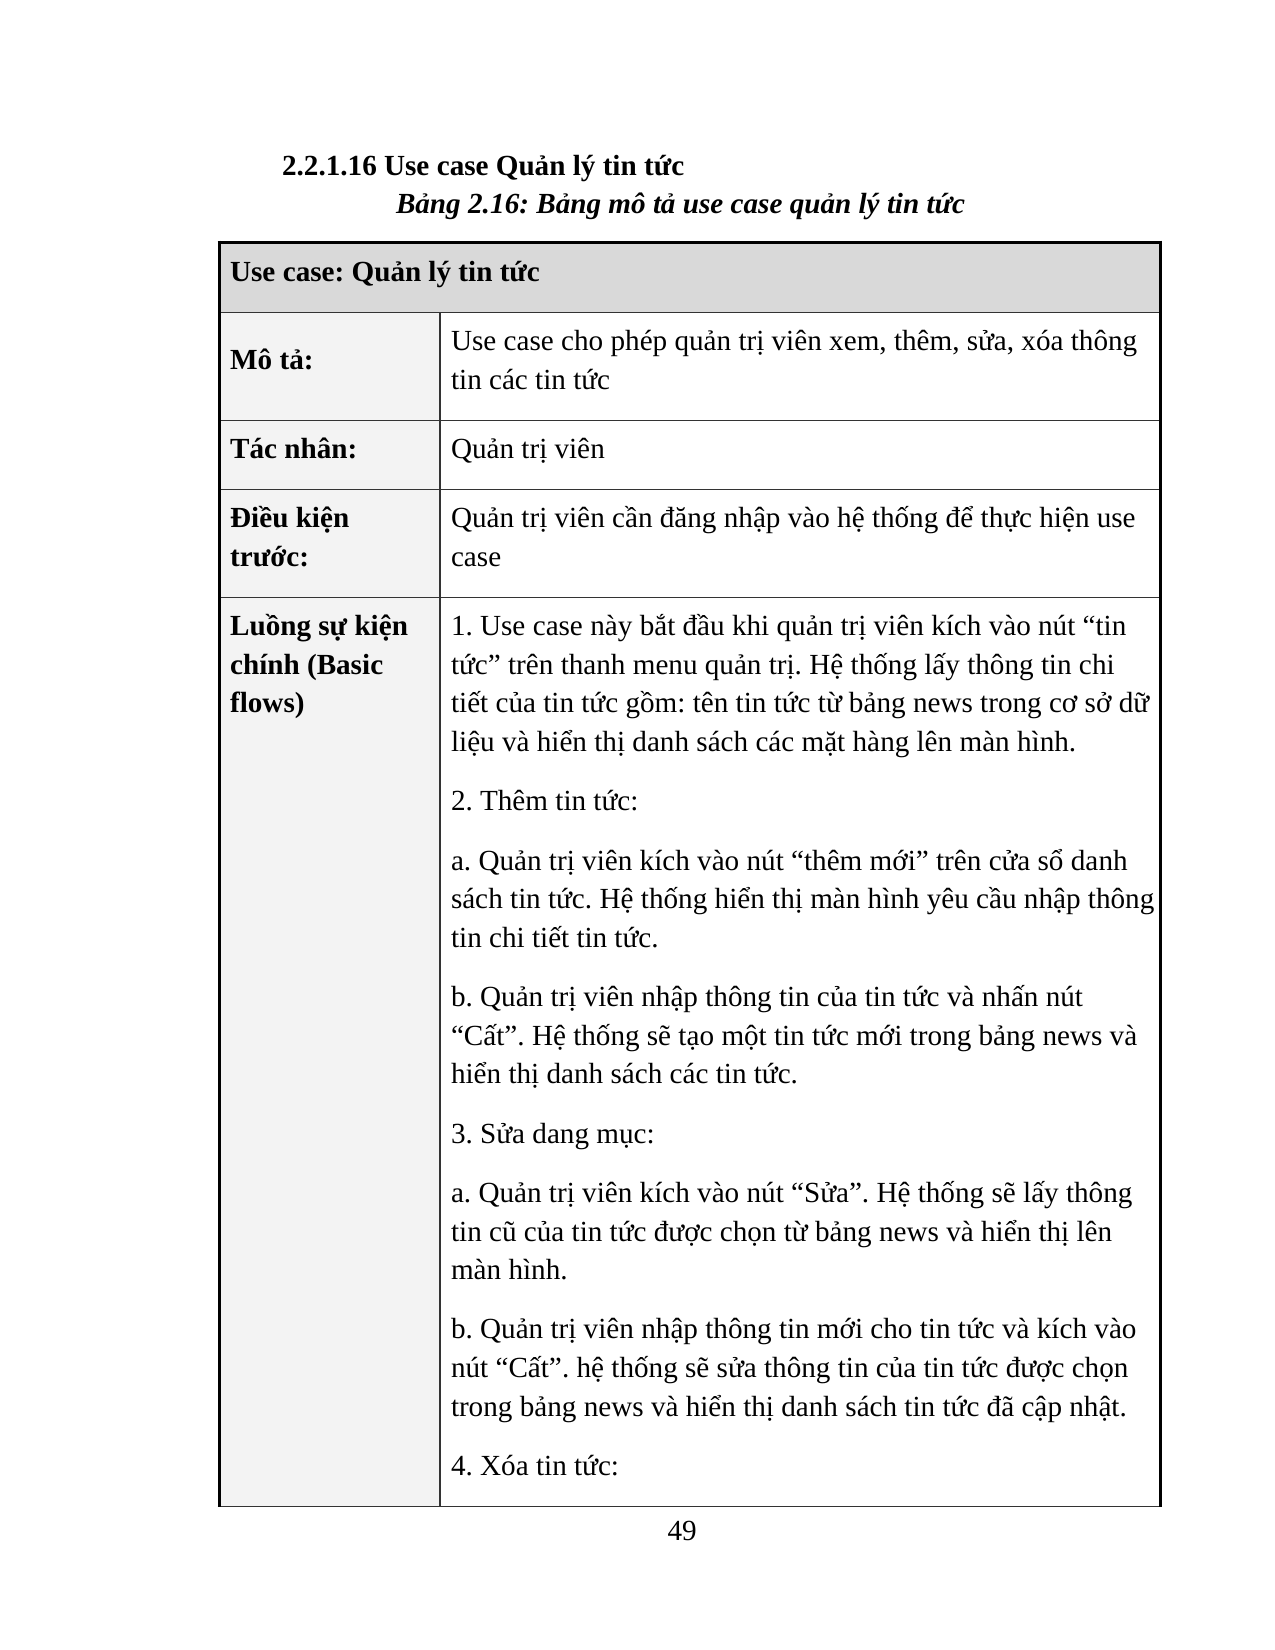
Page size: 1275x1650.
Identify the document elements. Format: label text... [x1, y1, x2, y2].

table_header Use case: Quản lý tin tức [221, 244, 1159, 312]
table_cell Tác nhân: [221, 421, 439, 489]
table_cell Quản trị viên cần đăng nhập vào hệ thống để thực hiện use case [441, 490, 1159, 597]
text Bảng 2.16: Bảng mô tả use case quản lý tin tức [207, 186, 1157, 220]
subtitle 2.2.1.16 Use case Quản lý tin tức [282, 148, 1157, 181]
table_cell Quản trị viên [441, 421, 1159, 489]
table_cell Điều kiện trước: [221, 490, 439, 597]
table_cell Mô tả: [221, 313, 439, 420]
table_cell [441, 598, 1159, 1506]
table_cell Use case cho phép quản trị viên xem, thêm, sửa, xóa thông tin các tin tức [441, 313, 1159, 420]
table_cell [221, 598, 439, 1506]
